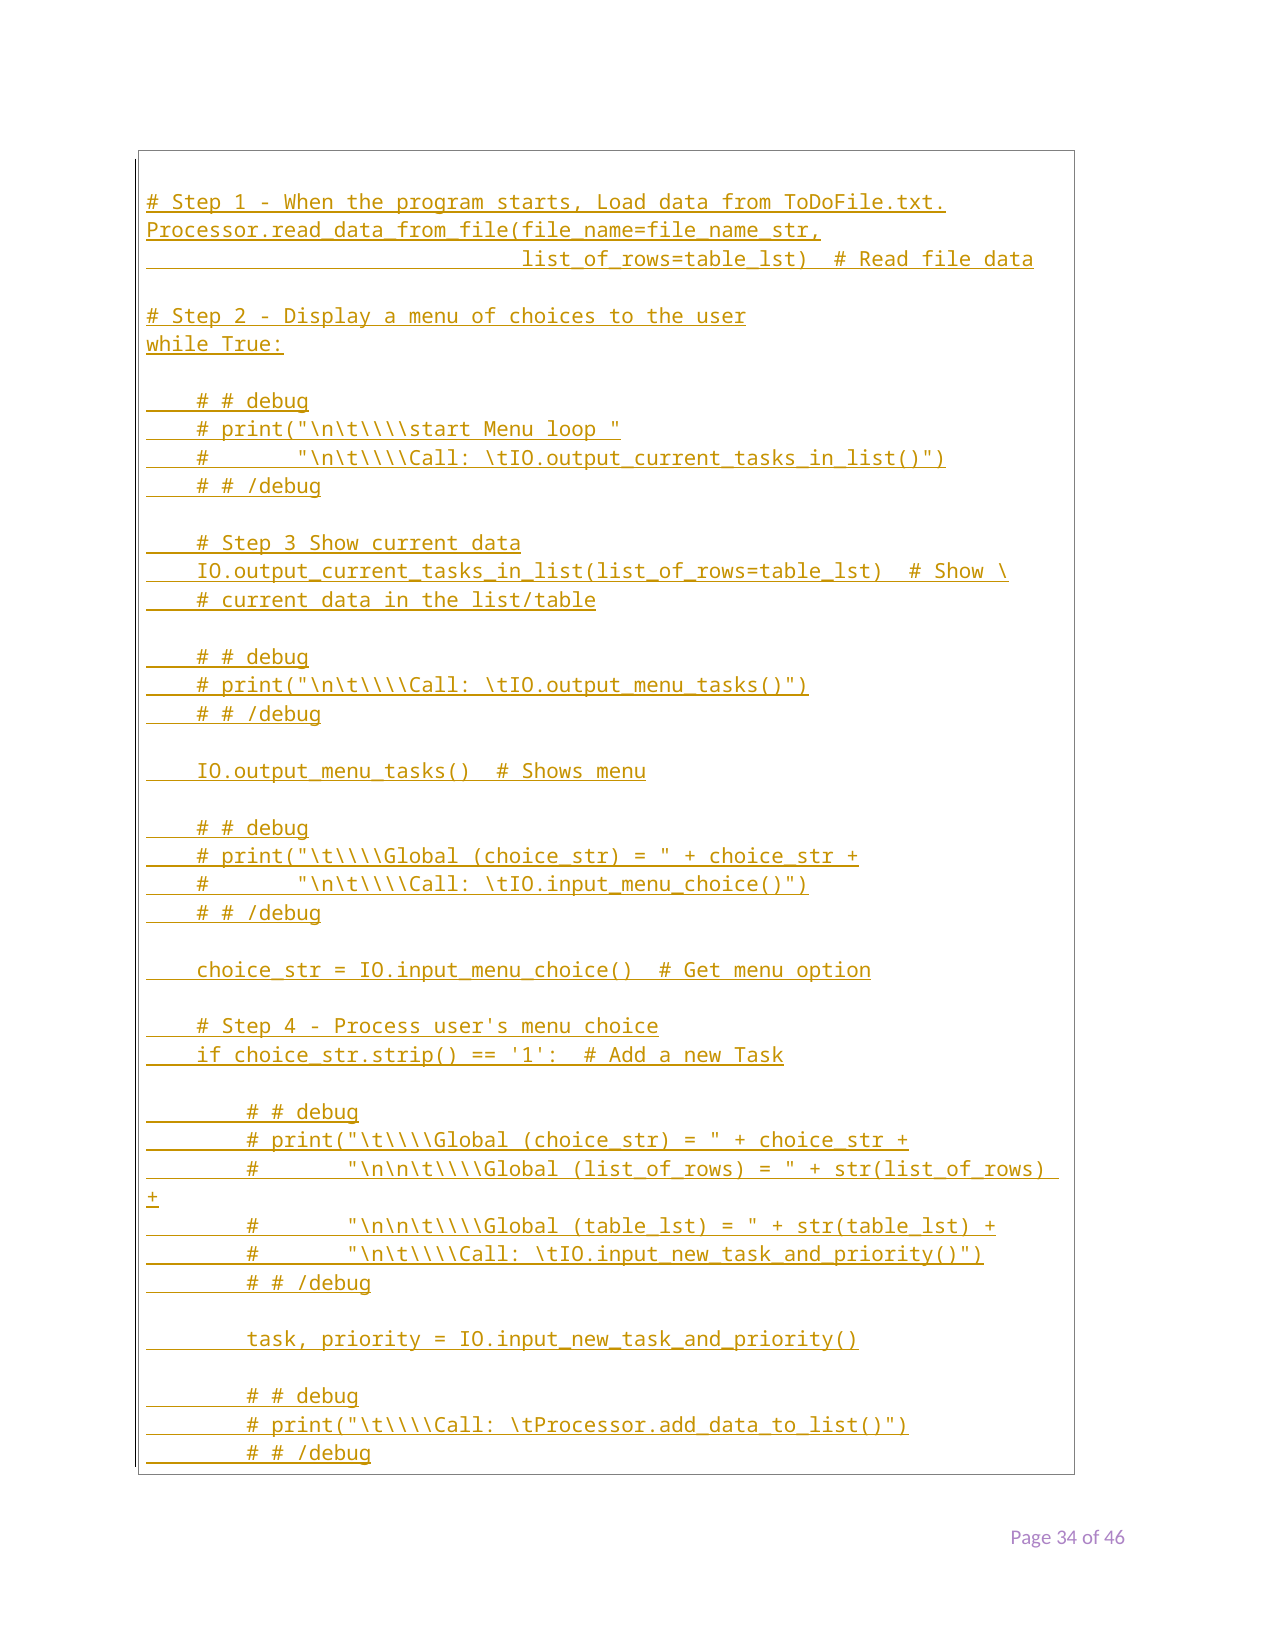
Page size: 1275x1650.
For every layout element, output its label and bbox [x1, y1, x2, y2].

table_header [139, 151, 1074, 1474]
